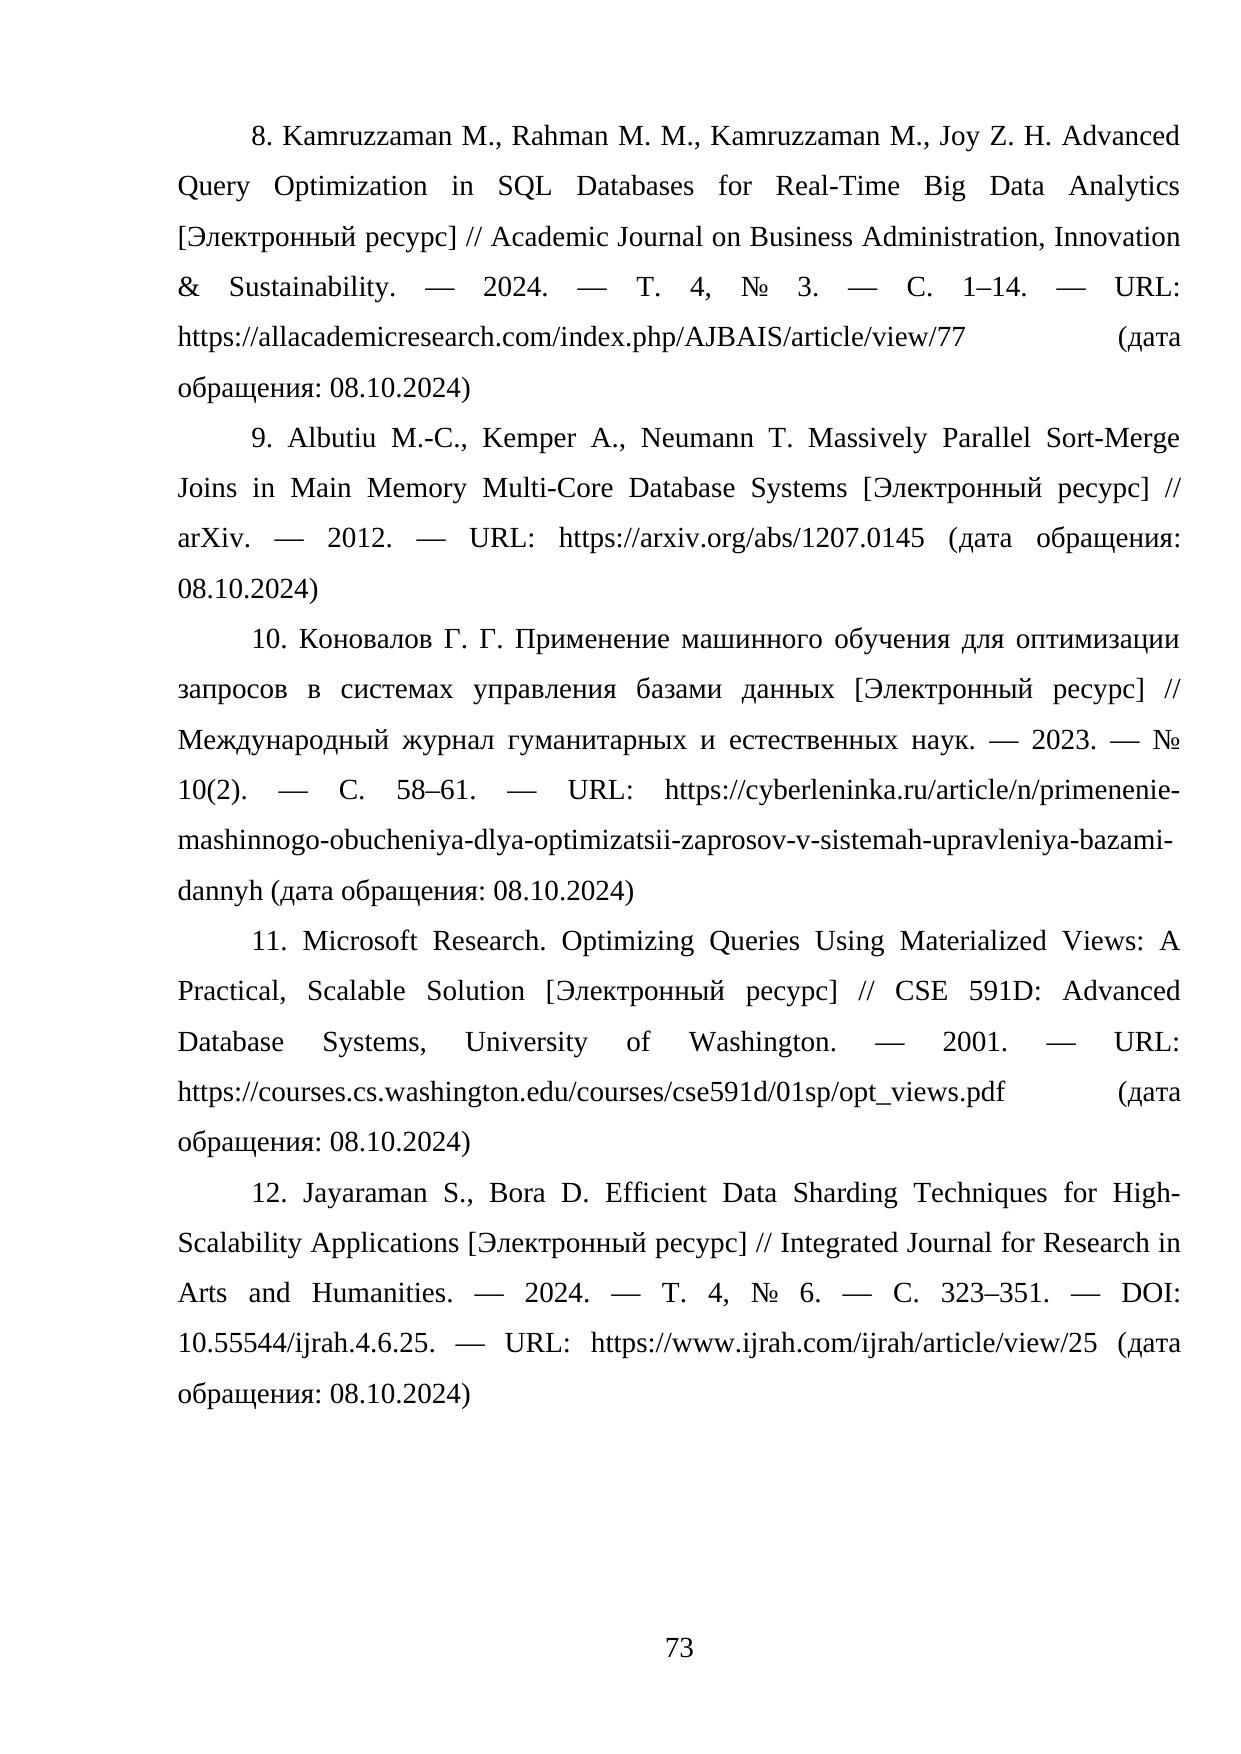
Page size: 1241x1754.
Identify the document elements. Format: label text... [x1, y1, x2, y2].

text 9. Albutiu M.-C., Kemper A., Neumann T. Massively Parallel Sort-Merge Joins in Main Memory Multi-Core Database Systems [Электронный ресурс] // arXiv. — 2012. — URL: https://arxiv.org/abs/1207.0145 (дата обращения: 08.10.2024) [177, 420, 1181, 604]
text 10. Коновалов Г. Г. Применение машинного обучения для оптимизации запросов в системах управления базами данных [Электронный ресурс] // Международный журнал гуманитарных и естественных наук. — 2023. — № 10(2). — С. 58–61. — URL: https://cyberleninka.ru/article/n/primenenie-mashinnogo-obucheniya-dlya-optimizatsii-zaprosov-v-sistemah-upravleniya-bazami-dannyh (дата обращения: 08.10.2024) [177, 621, 1181, 906]
text 8. Kamruzzaman M., Rahman M. M., Kamruzzaman M., Joy Z. H. Advanced Query Optimization in SQL Databases for Real-Time Big Data Analytics [Электронный ресурс] // Academic Journal on Business Administration, Innovation & Sustainability. — 2024. — Т. 4, № 3. — С. 1–14. — URL: https://allacademicresearch.com/index.php/AJBAIS/article/view/77 (дата обращения: 08.10.2024) [177, 118, 1181, 403]
text 12. Jayaraman S., Bora D. Efficient Data Sharding Techniques for High-Scalability Applications [Электронный ресурс] // Integrated Journal for Research in Arts and Humanities. — 2024. — Т. 4, № 6. — С. 323–351. — DOI: 10.55544/ijrah.4.6.25. — URL: https://www.ijrah.com/ijrah/article/view/25 (дата обращения: 08.10.2024) [177, 1175, 1181, 1409]
text 11. Microsoft Research. Optimizing Queries Using Materialized Views: A Practical, Scalable Solution [Электронный ресурс] // CSE 591D: Advanced Database Systems, University of Washington. — 2001. — URL: https://courses.cs.washington.edu/courses/cse591d/01sp/opt_views.pdf (дата обращения: 08.10.2024) [177, 923, 1181, 1158]
